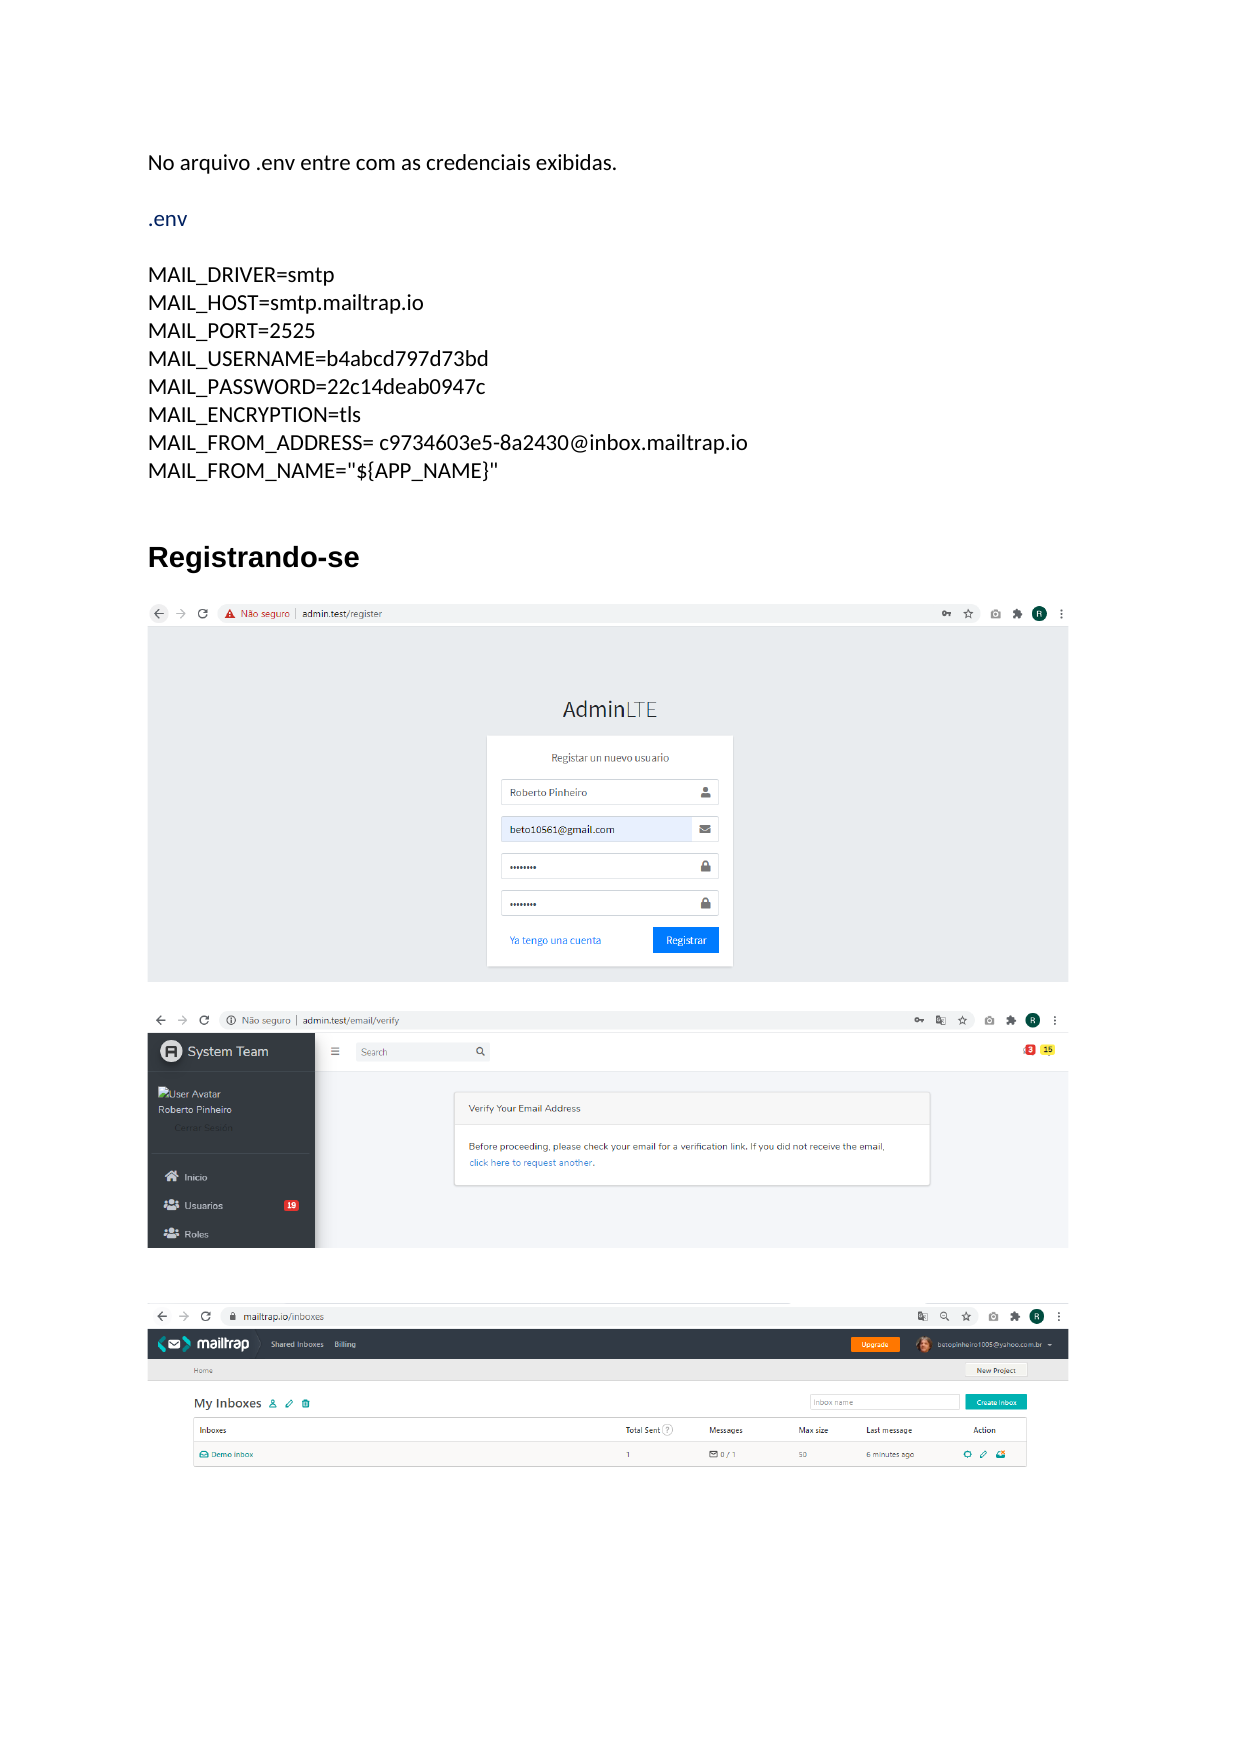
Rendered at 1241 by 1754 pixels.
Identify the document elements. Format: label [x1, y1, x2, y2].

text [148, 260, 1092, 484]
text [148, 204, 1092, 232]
picture [147, 1303, 1069, 1476]
picture [147, 1009, 1069, 1248]
picture [147, 601, 1069, 982]
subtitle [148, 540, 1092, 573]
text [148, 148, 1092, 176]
